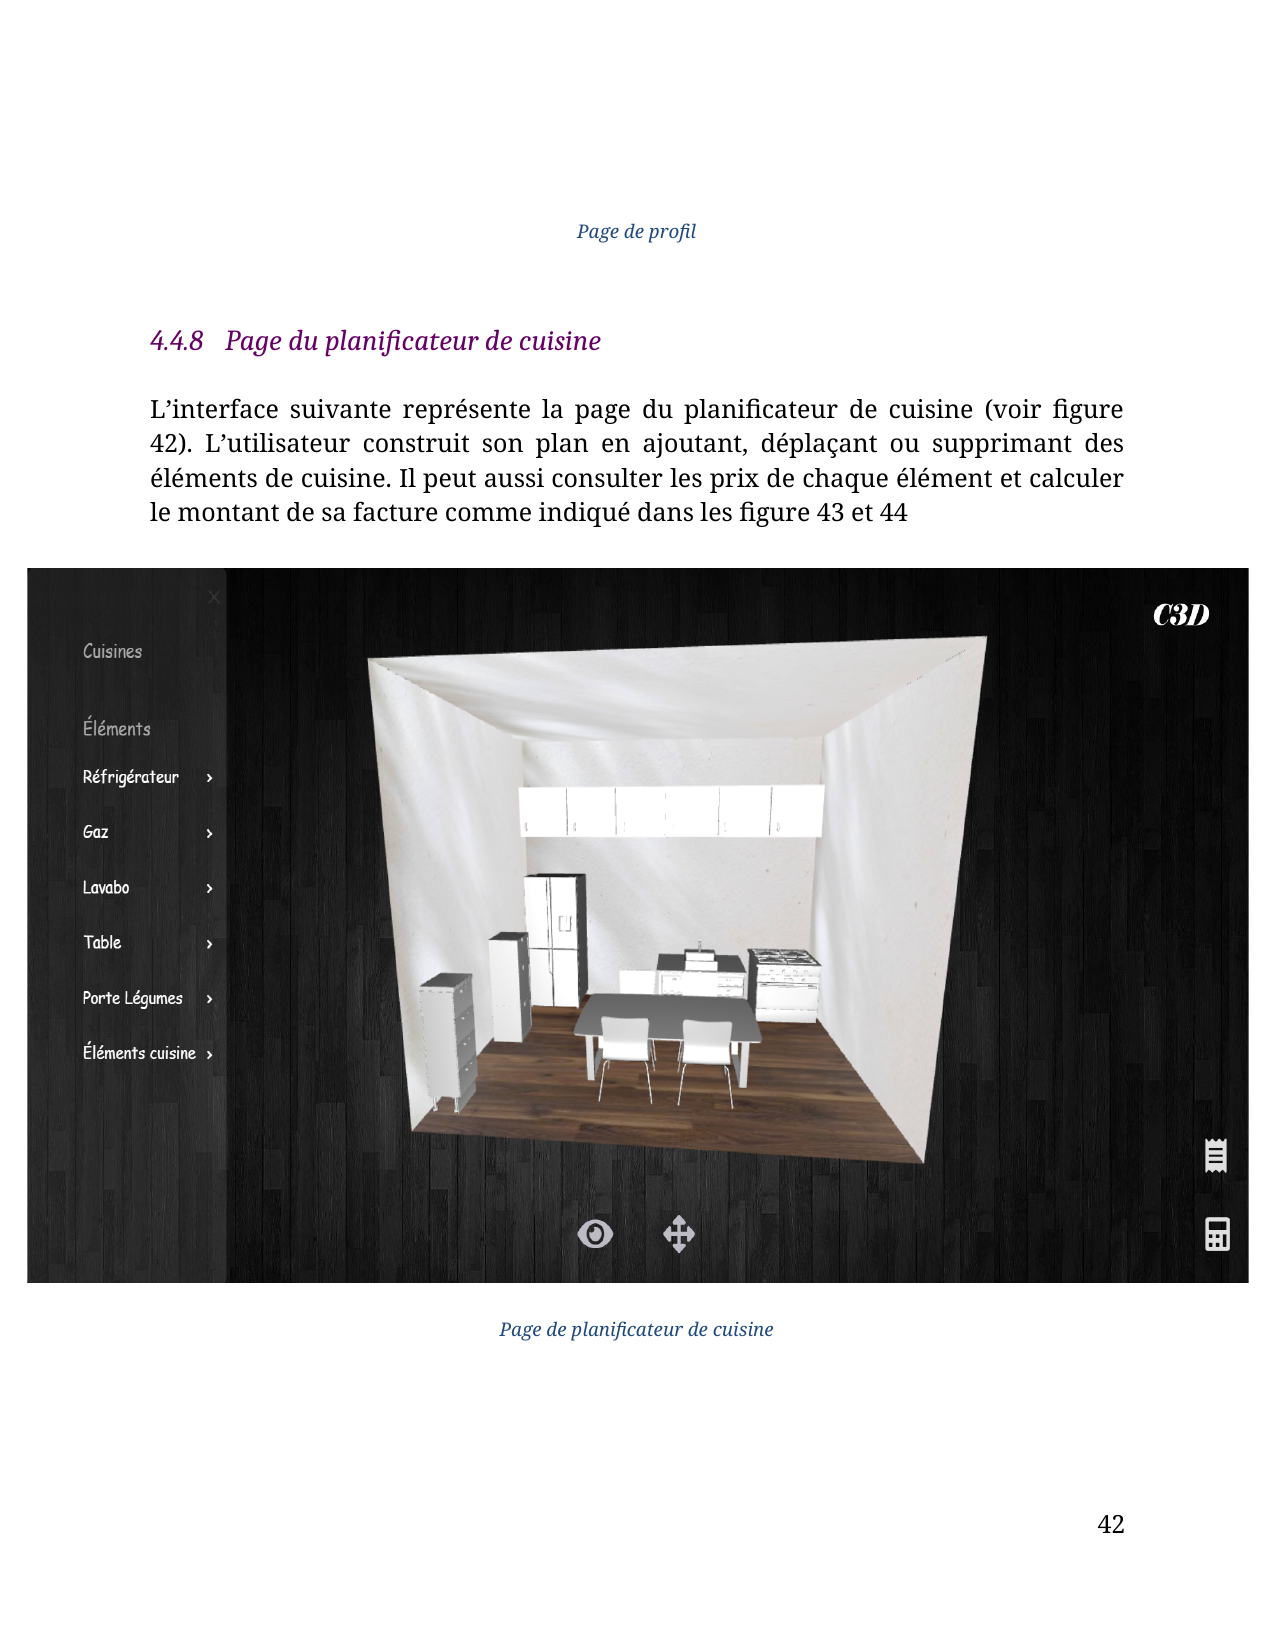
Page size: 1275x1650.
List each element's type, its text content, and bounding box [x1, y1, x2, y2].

picture [27, 568, 1249, 1283]
text Page de planificateur de cuisine [150, 1316, 1125, 1342]
subtitle Page du planificateur de cuisine [150, 324, 1125, 358]
text L’interface suivante représente la page du planificateur de cuisine (voir figure 42). L’utilisateur construit son plan en ajoutant, déplaçant ou supprimant des éléments de cuisine. Il peut aussi consulter les prix de chaque élément et calculer le montant de sa facture comme indiqué dans les figure 43 et 44 [150, 392, 1125, 528]
text Page de profil [150, 218, 1125, 244]
